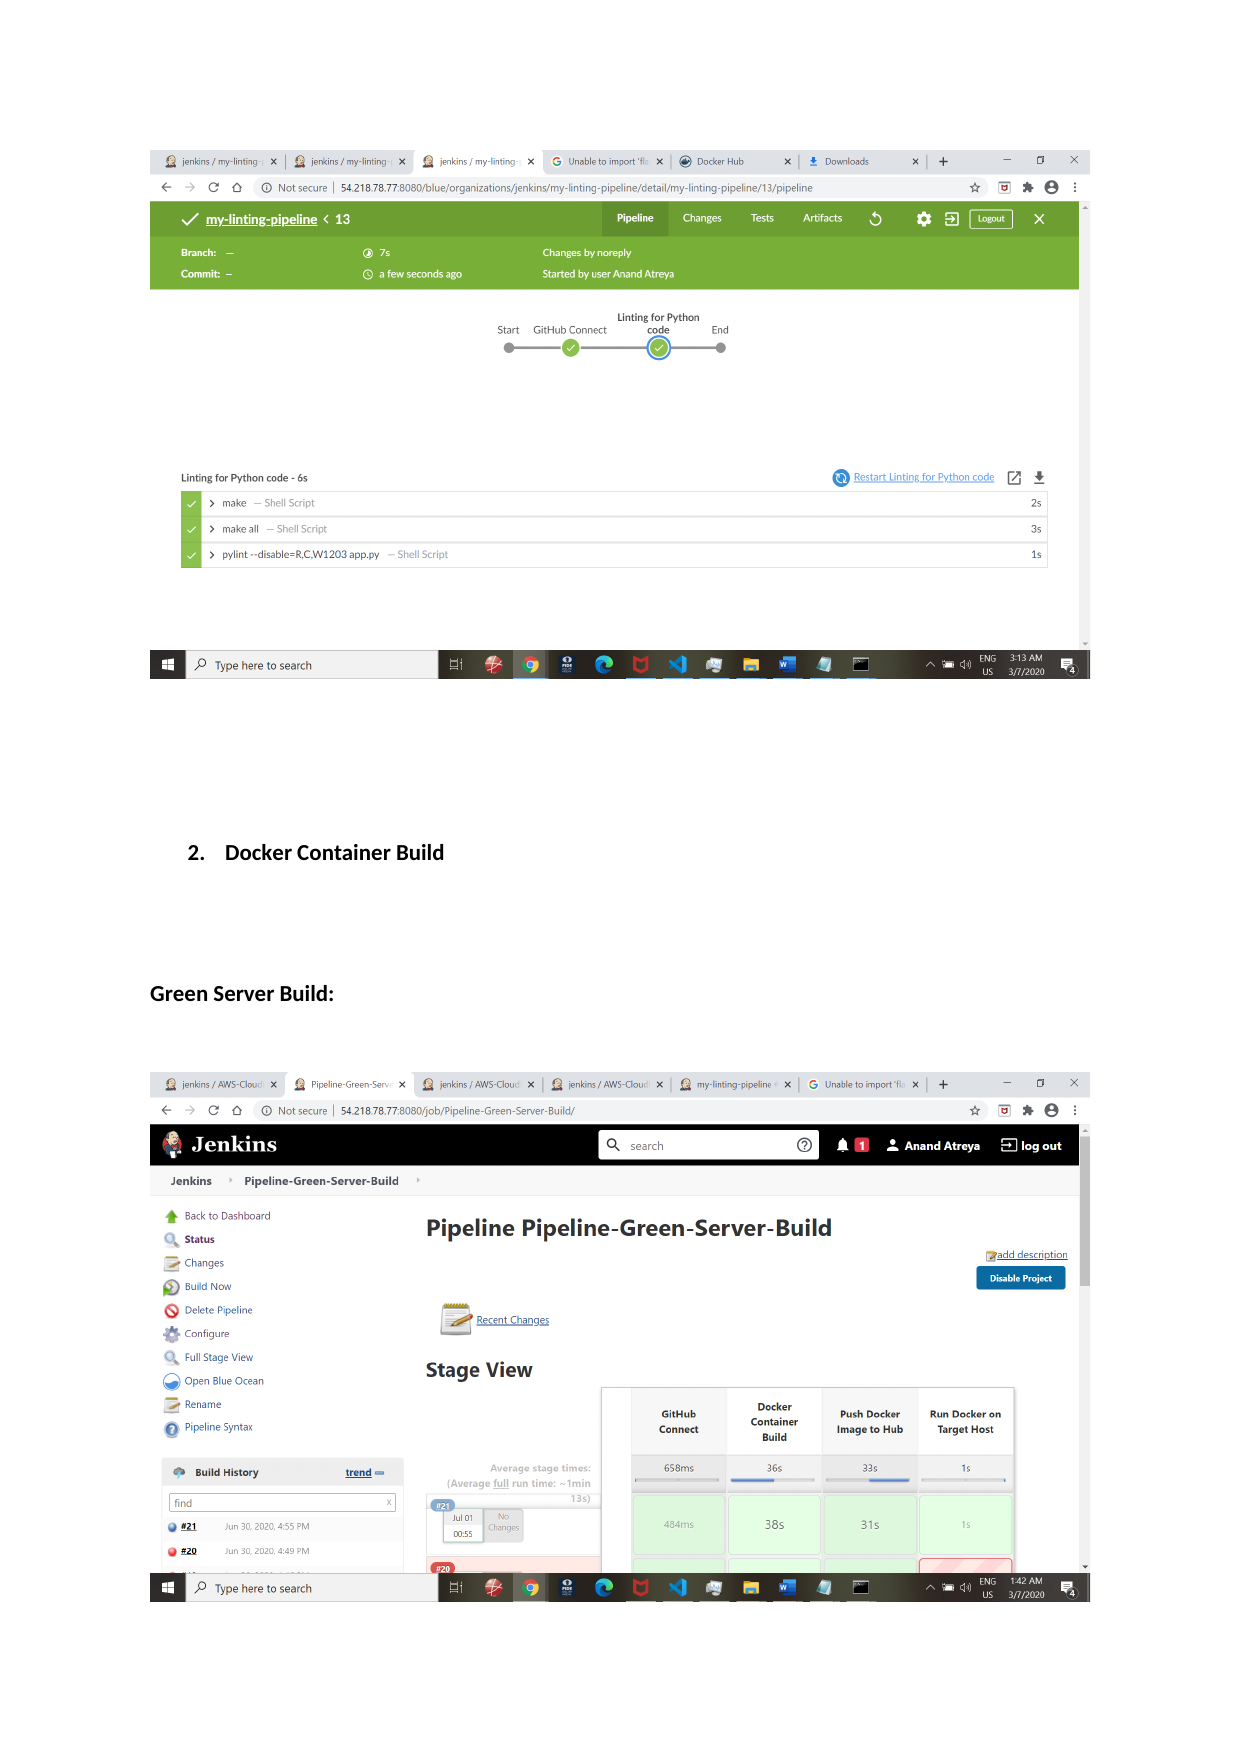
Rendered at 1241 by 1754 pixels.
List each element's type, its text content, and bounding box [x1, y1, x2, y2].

text Green Server Build: [150, 979, 1090, 1007]
picture [150, 150, 1091, 679]
list Docker Container Build [187, 838, 1090, 866]
picture [150, 1072, 1091, 1602]
